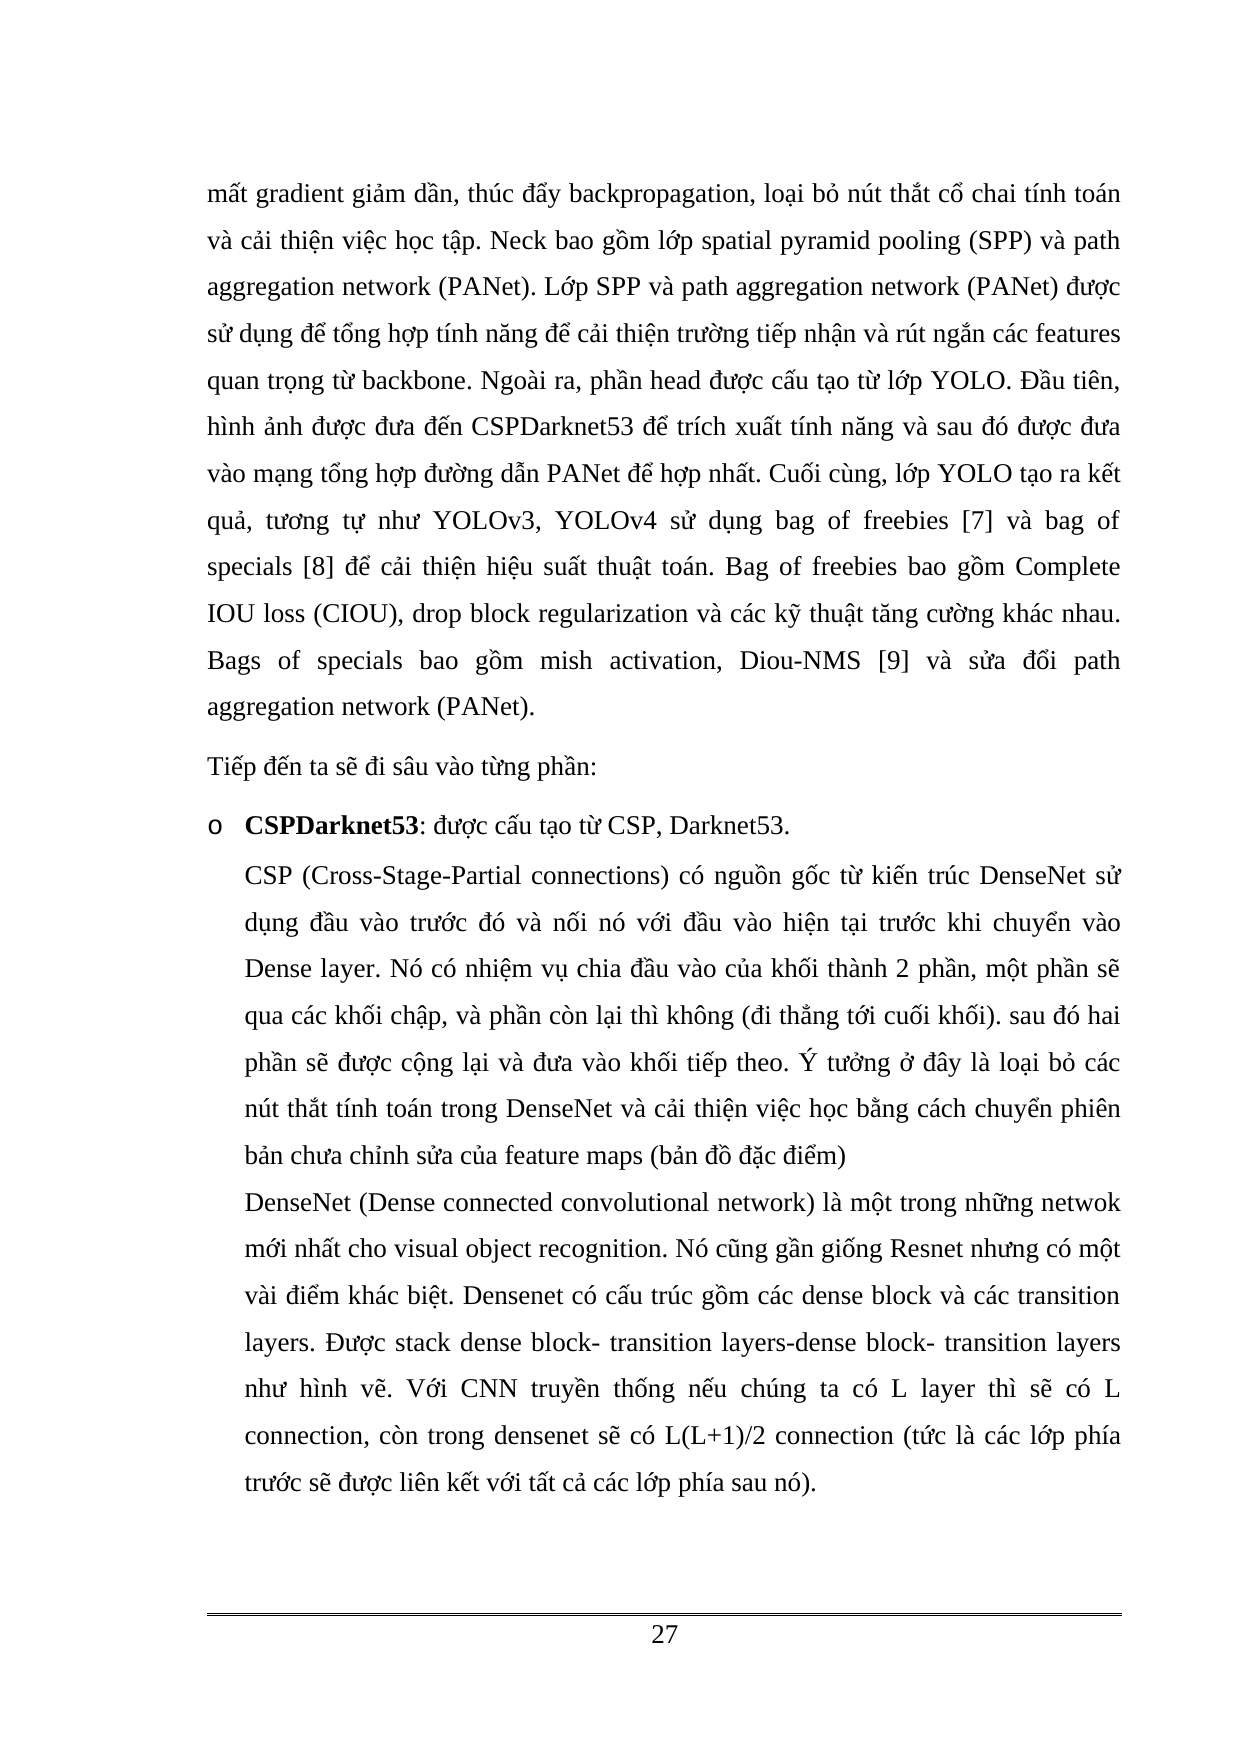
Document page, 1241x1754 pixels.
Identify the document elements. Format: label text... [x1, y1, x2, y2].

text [207, 177, 1122, 722]
list DenseNet (Dense connected convolutional network) là một trong những netwok mới nhất cho visual object recognition. Nó cũng gần giống Resnet nhưng có một vài điểm khác biệt. Densenet có cấu trúc gồm các dense block và các transition layers. Được stack dense block- transition layers-dense block- transition layers như hình vẽ. Với CNN truyền thống nếu chúng ta có L layer thì sẽ có L connection, còn trong densenet sẽ có L(L+1)/2 connection (tức là các lớp phía trước sẽ được liên kết với tất cả các lớp phía sau nó). [244, 1186, 1122, 1497]
list CSP (Cross-Stage-Partial connections) có nguồn gốc từ kiến trúc DenseNet sử dụng đầu vào trước đó và nối nó với đầu vào hiện tại trước khi chuyển vào Dense layer. Nó có nhiệm vụ chia đầu vào của khối thành 2 phần, một phần sẽ qua các khối chập, và phần còn lại thì không (đi thẳng tới cuối khối). sau đó hai phần sẽ được cộng lại và đưa vào khối tiếp theo. Ý tưởng ở đây là loại bỏ các nút thắt tính toán trong DenseNet và cải thiện việc học bằng cách chuyển phiên bản chưa chỉnh sửa của feature maps (bản đồ đặc điểm) [244, 859, 1122, 1170]
list CSPDarknet53: được cấu tạo từ CSP, Darknet53. [207, 809, 1122, 842]
text Tiếp đến ta sẽ đi sâu vào từng phần: [207, 750, 1122, 781]
